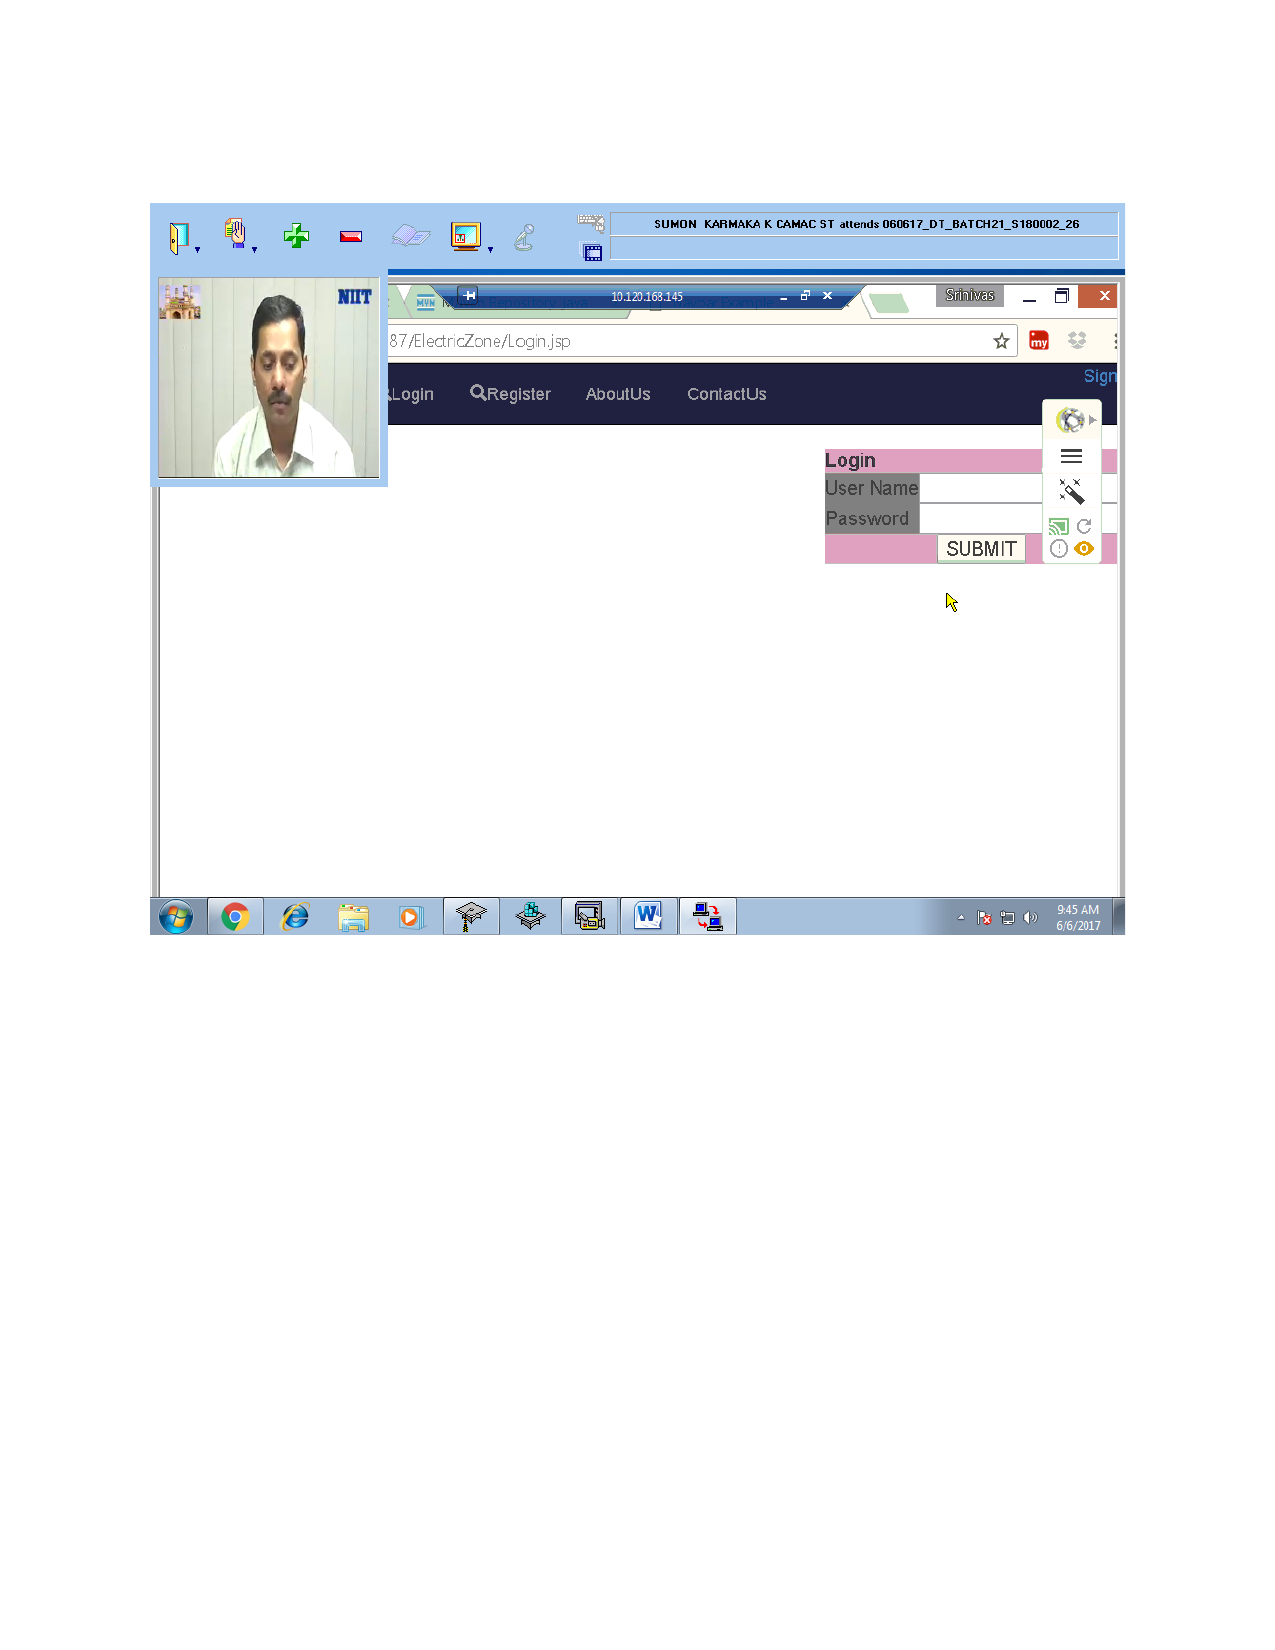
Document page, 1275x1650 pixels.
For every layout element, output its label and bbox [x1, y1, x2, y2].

picture [150, 203, 1125, 935]
